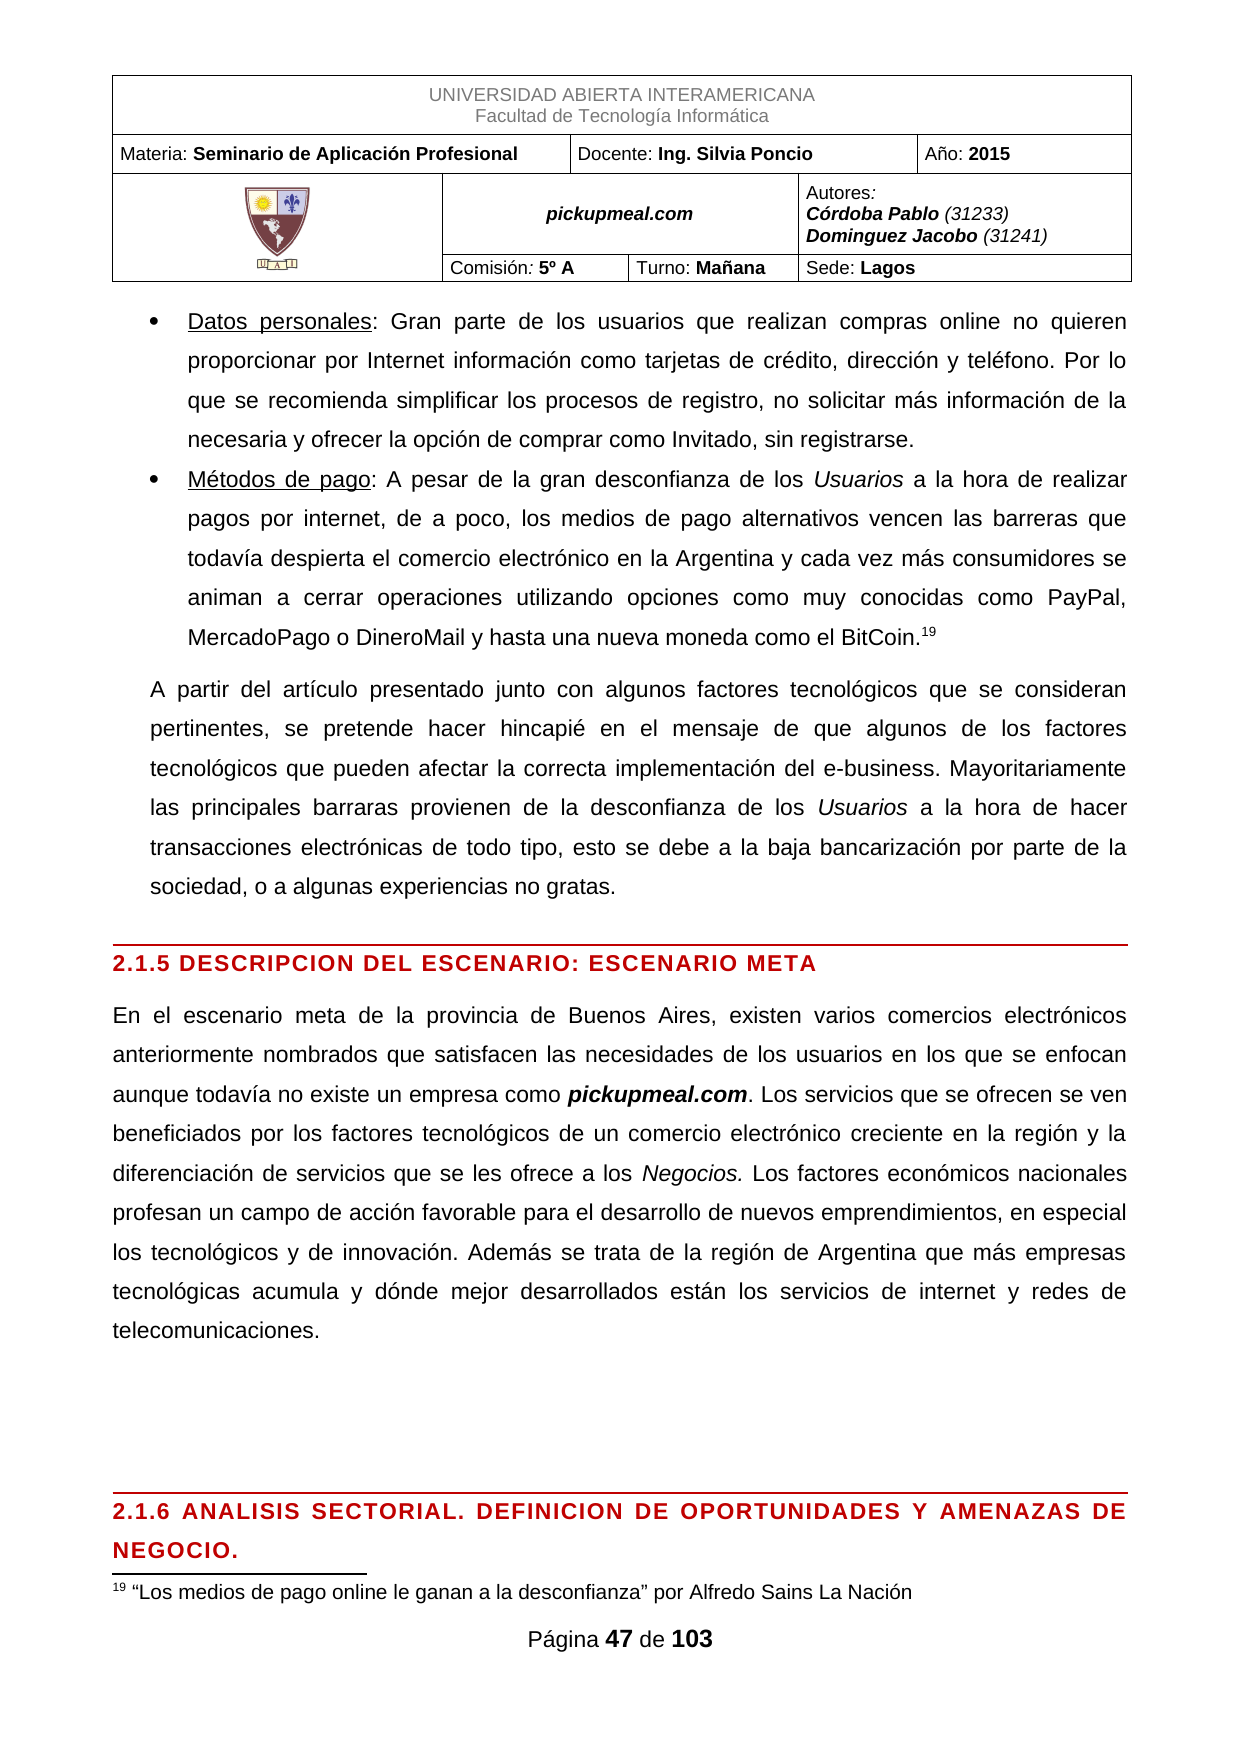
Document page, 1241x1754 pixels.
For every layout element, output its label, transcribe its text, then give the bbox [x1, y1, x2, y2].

subtitle 2.1.5 Descripcion del escenario: escenario meta [112, 945, 1128, 976]
subtitle 2.1.6 Analisis sectorial. Definicion de oportunidades y amenazas de negocio. [112, 1493, 1128, 1564]
picture [230, 182, 325, 273]
text En el escenario meta de la provincia de Buenos Aires, existen varios comercios electrónicos anteriormente nombrados que satisfacen las necesidades de los usuarios en los que se enfocan aunque todavía no existe un empresa como pickupmeal.com. Los servicios que se ofrecen se ven beneficiados por los factores tecnológicos de un comercio electrónico creciente en la región y la diferenciación de servicios que se les ofrece a los Negocios. Los factores económicos nacionales profesan un campo de acción favorable para el desarrollo de nuevos emprendimientos, en especial los tecnológicos y de innovación. Además se trata de la región de Argentina que más empresas tecnológicas acumula y dónde mejor desarrollados están los servicios de internet y redes de telecomunicaciones. [112, 1002, 1128, 1344]
list Datos personales: Gran parte de los usuarios que realizan compras online no quieren proporcionar por Internet información como tarjetas de crédito, dirección y teléfono. Por lo que se recomienda simplificar los procesos de registro, no solicitar más información de la necesaria y ofrecer la opción de comprar como Invitado, sin registrarse. [150, 308, 1128, 453]
list Métodos de pago: A pesar de la gran desconfianza de los Usuarios a la hora de realizar pagos por internet, de a poco, los medios de pago alternativos vencen las barreras que todavía despierta el comercio electrónico en la Argentina y cada vez más consumidores se animan a cerrar operaciones utilizando opciones como muy conocidas como PayPal, MercadoPago o DineroMail y hasta una nueva moneda como el BitCoin. [150, 466, 1128, 650]
text A partir del artículo presentado junto con algunos factores tecnológicos que se consideran pertinentes, se pretende hacer hincapié en el mensaje de que algunos de los factores tecnológicos que pueden afectar la correcta implementación del e-business. Mayoritariamente las principales barraras provienen de la desconfianza de los Usuarios a la hora de hacer transacciones electrónicas de todo tipo, esto se debe a la baja bancarización por parte de la sociedad, o a algunas experiencias no gratas. [150, 676, 1128, 899]
